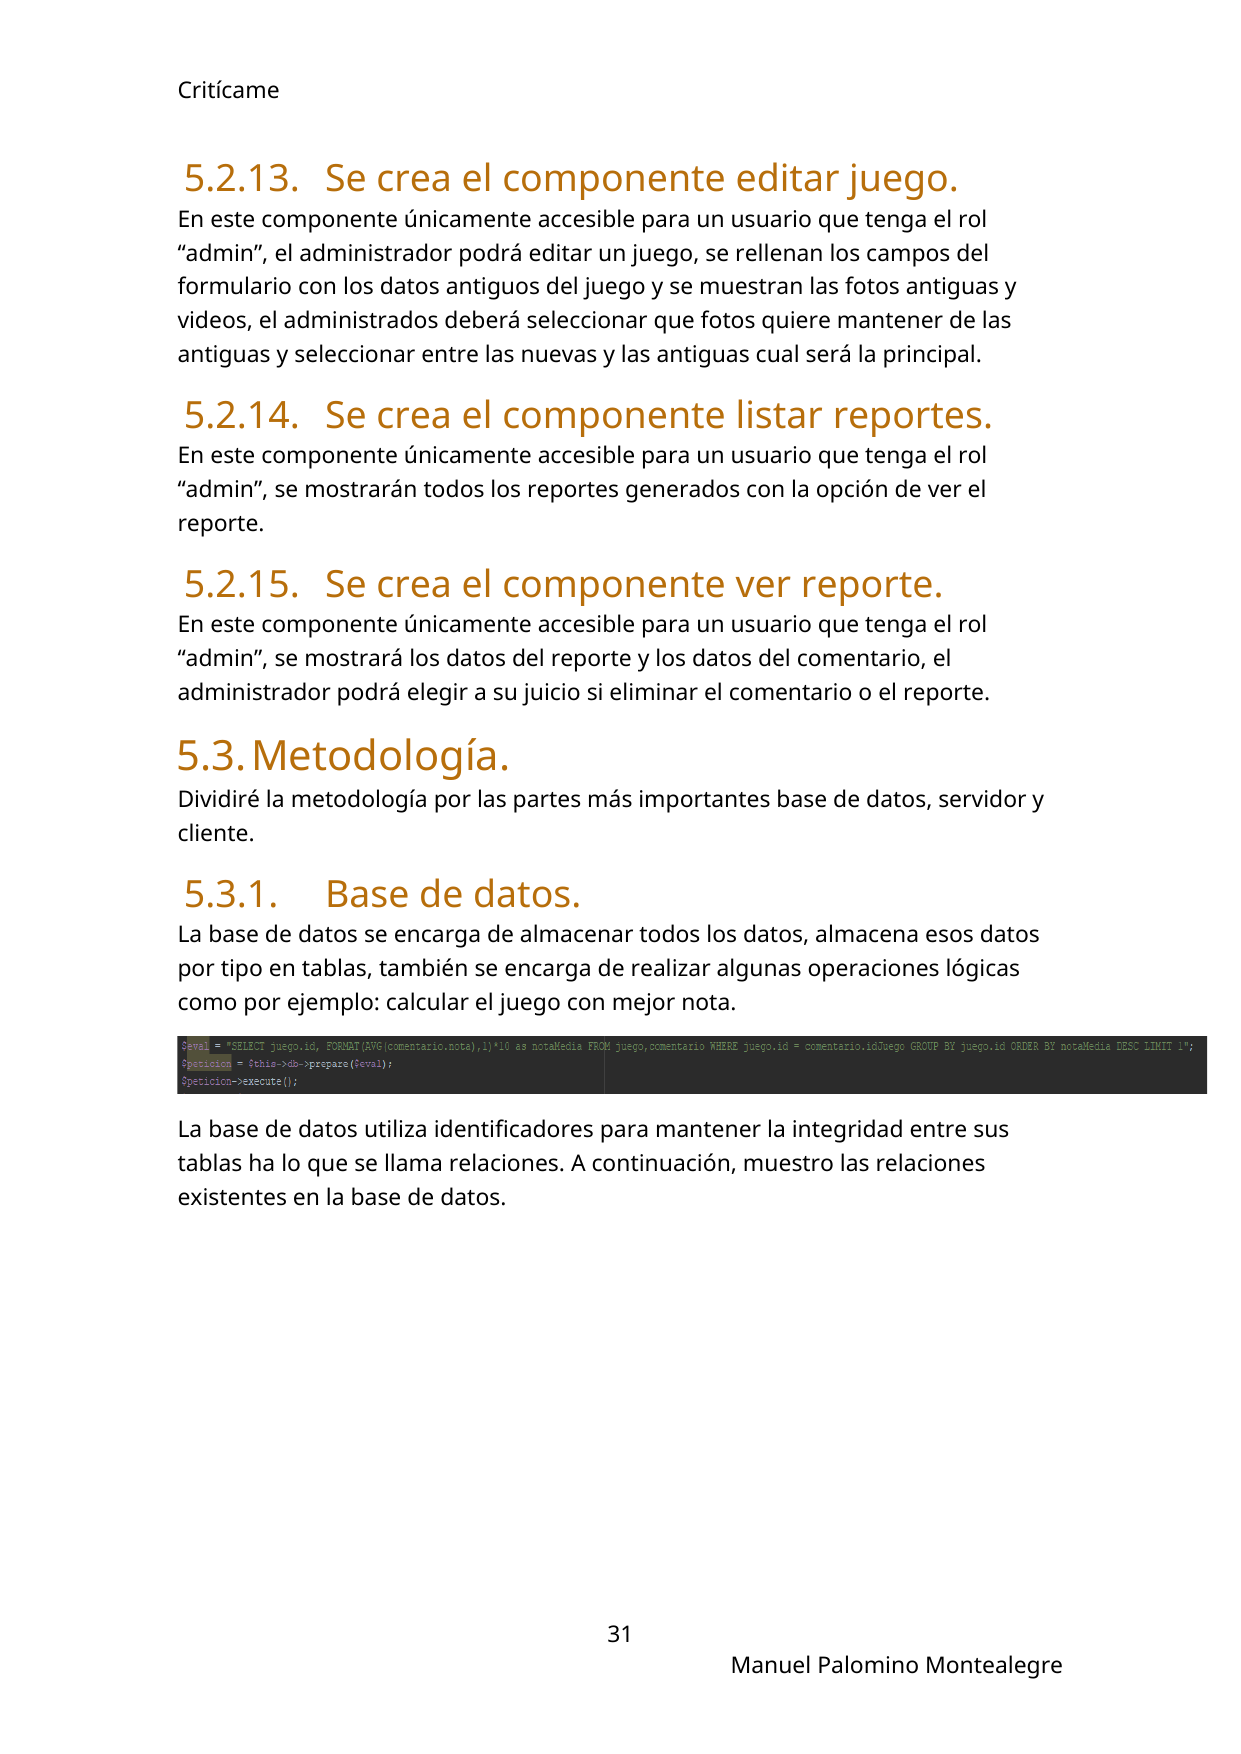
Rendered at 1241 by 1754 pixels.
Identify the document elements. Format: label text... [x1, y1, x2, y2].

subtitle Se crea el componente ver reporte. [184, 557, 1063, 608]
text Dividiré la metodología por las partes más importantes base de datos, servidor y cliente. [177, 783, 1063, 848]
subtitle Se crea el componente listar reportes. [184, 388, 1063, 439]
text En este componente únicamente accesible para un usuario que tenga el rol “admin”, el administrador podrá editar un juego, se rellenan los campos del formulario con los datos antiguos del juego y se muestran las fotos antiguas y videos, el administrados deberá seleccionar que fotos quiere mantener de las antiguas y seleccionar entre las nuevas y las antiguas cual será la principal. [177, 203, 1063, 369]
text La base de datos se encarga de almacenar todos los datos, almacena esos datos por tipo en tablas, también se encarga de realizar algunas operaciones lógicas como por ejemplo: calcular el juego con mejor nota. [177, 918, 1063, 1017]
picture [177, 1036, 1208, 1094]
subtitle Metodología. [177, 726, 1063, 783]
text En este componente únicamente accesible para un usuario que tenga el rol “admin”, se mostrarán todos los reportes generados con la opción de ver el reporte. [177, 439, 1063, 538]
text En este componente únicamente accesible para un usuario que tenga el rol “admin”, se mostrará los datos del reporte y los datos del comentario, el administrador podrá elegir a su juicio si eliminar el comentario o el reporte. [177, 608, 1063, 707]
subtitle Se crea el componente editar juego. [184, 152, 1063, 203]
subtitle Base de datos. [184, 867, 1063, 918]
text La base de datos utiliza identificadores para mantener la integridad entre sus tablas ha lo que se llama relaciones. A continuación, muestro las relaciones existentes en la base de datos. [177, 1113, 1063, 1212]
